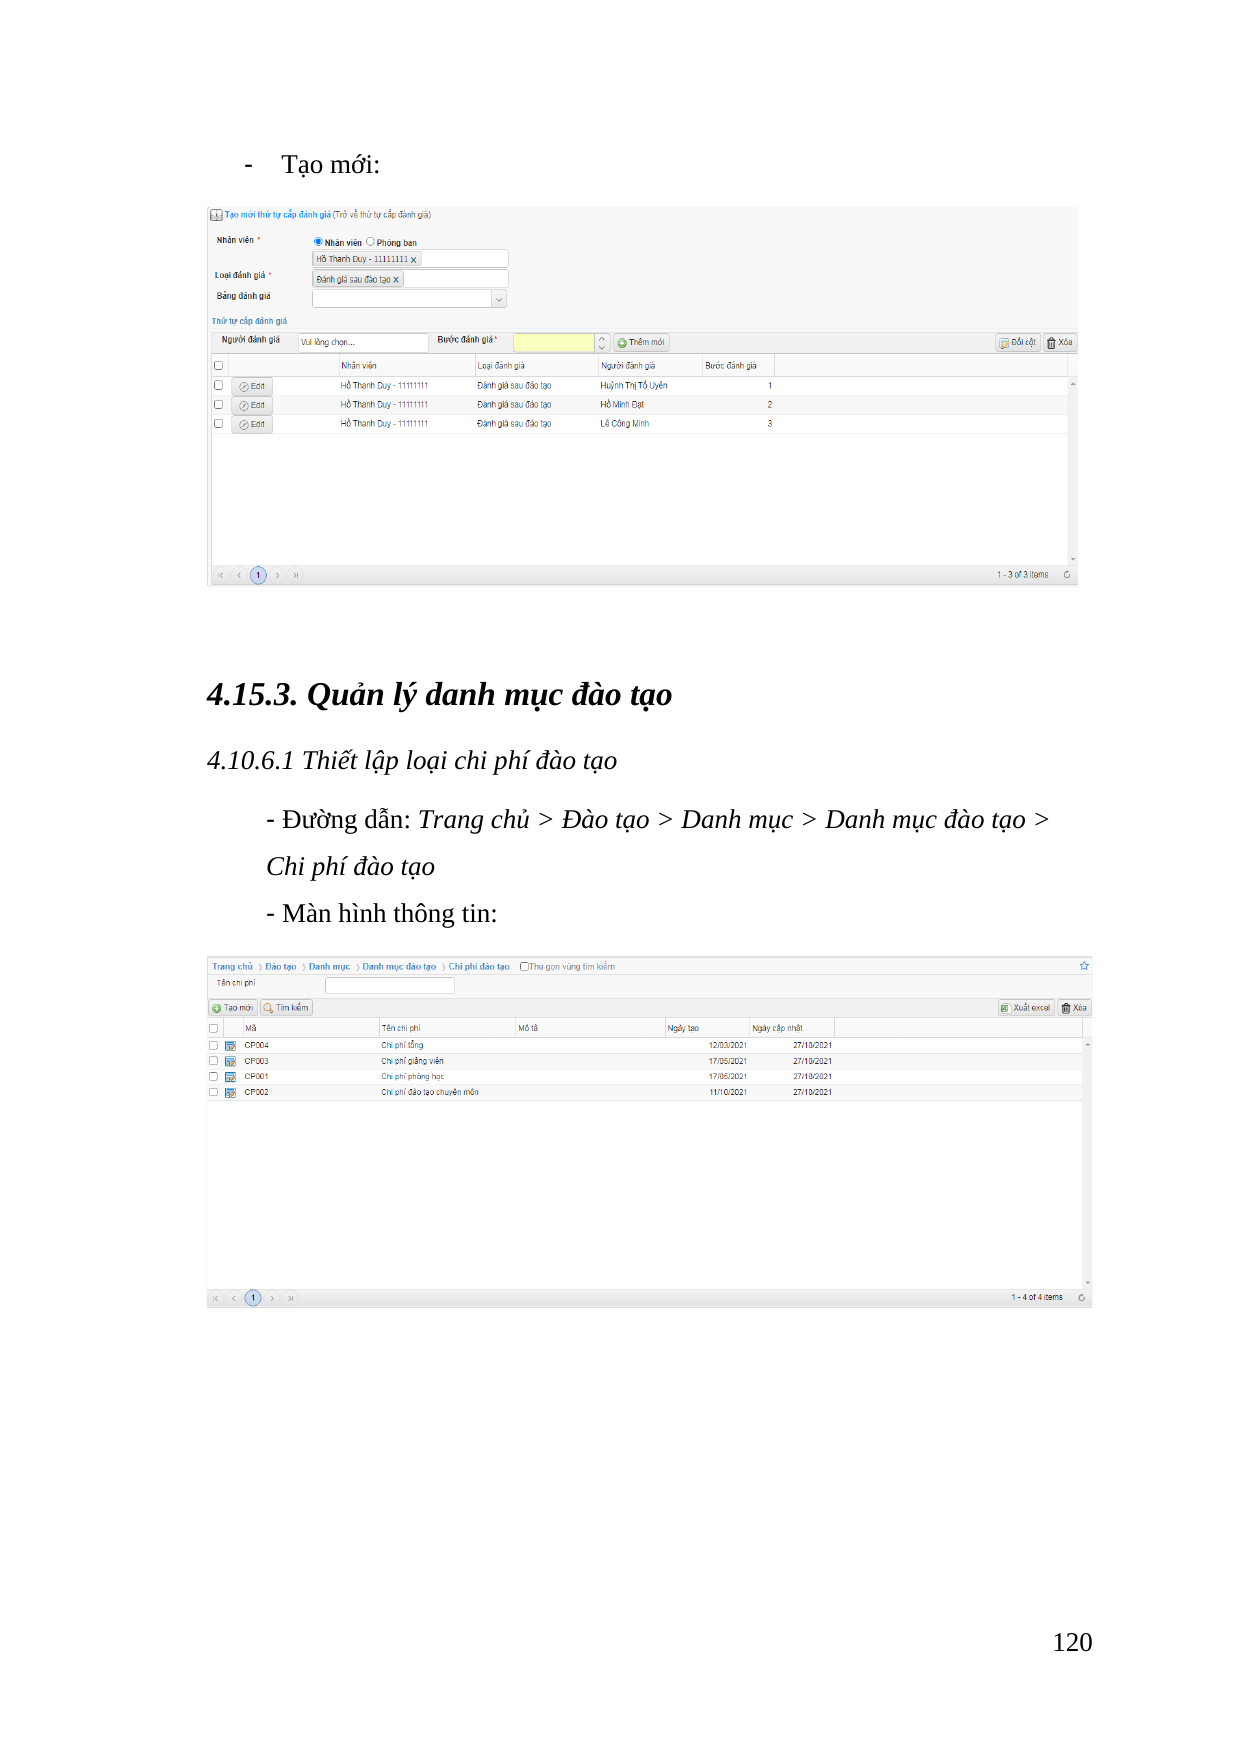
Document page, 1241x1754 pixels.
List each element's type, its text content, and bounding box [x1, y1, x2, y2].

picture [206, 956, 1093, 1308]
list Tạo mới: [244, 148, 1092, 179]
text 4.10.6.1 Thiết lập loại chi phí đào tạo [207, 744, 1092, 775]
list Màn hình thông tin: [266, 897, 1092, 928]
list Đường dẫn: Trang chủ > Đào tạo > Danh mục > Danh mục đào tạo > Chi phí đào tạo [266, 803, 1092, 881]
picture [206, 207, 1078, 587]
subtitle 4.15.3. Quản lý danh mục đào tạo [207, 674, 1092, 713]
